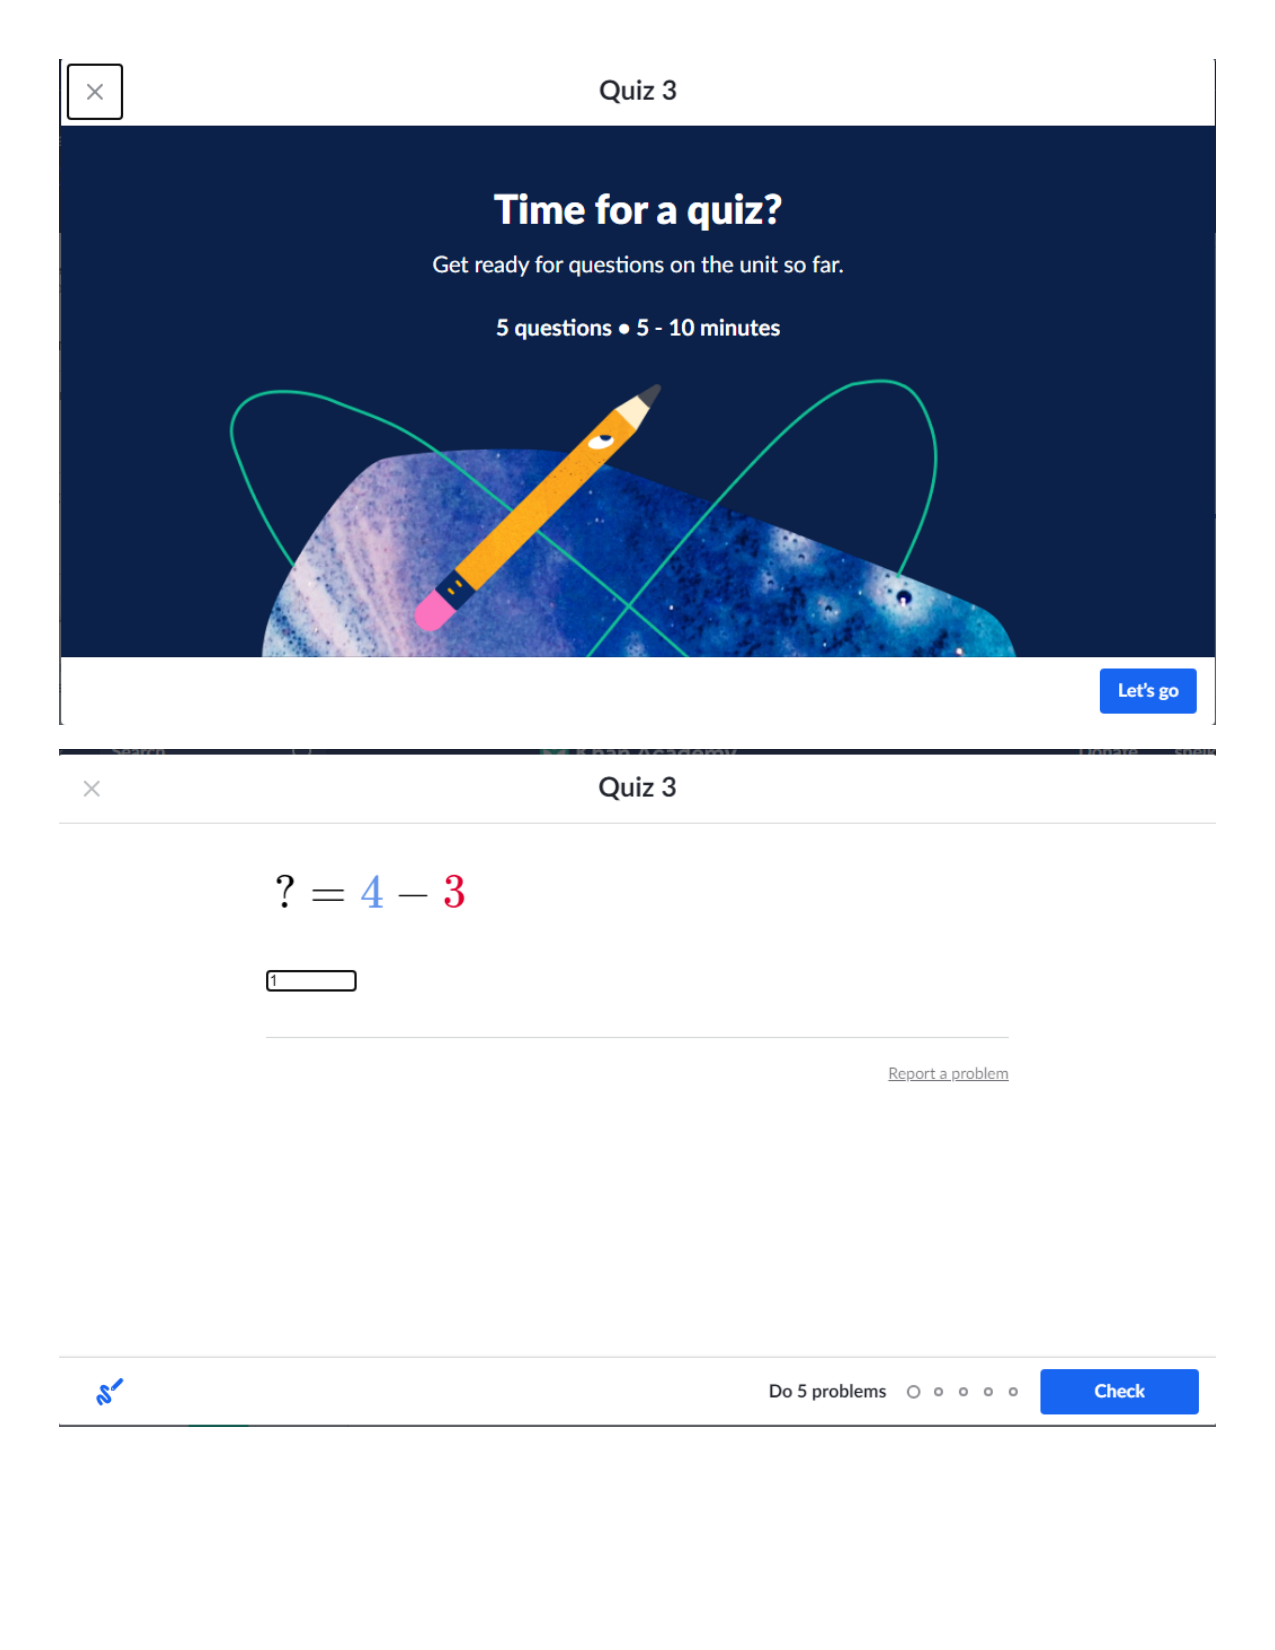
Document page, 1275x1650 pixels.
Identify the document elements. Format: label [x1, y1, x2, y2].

picture [59, 59, 1216, 725]
picture [59, 749, 1216, 1427]
